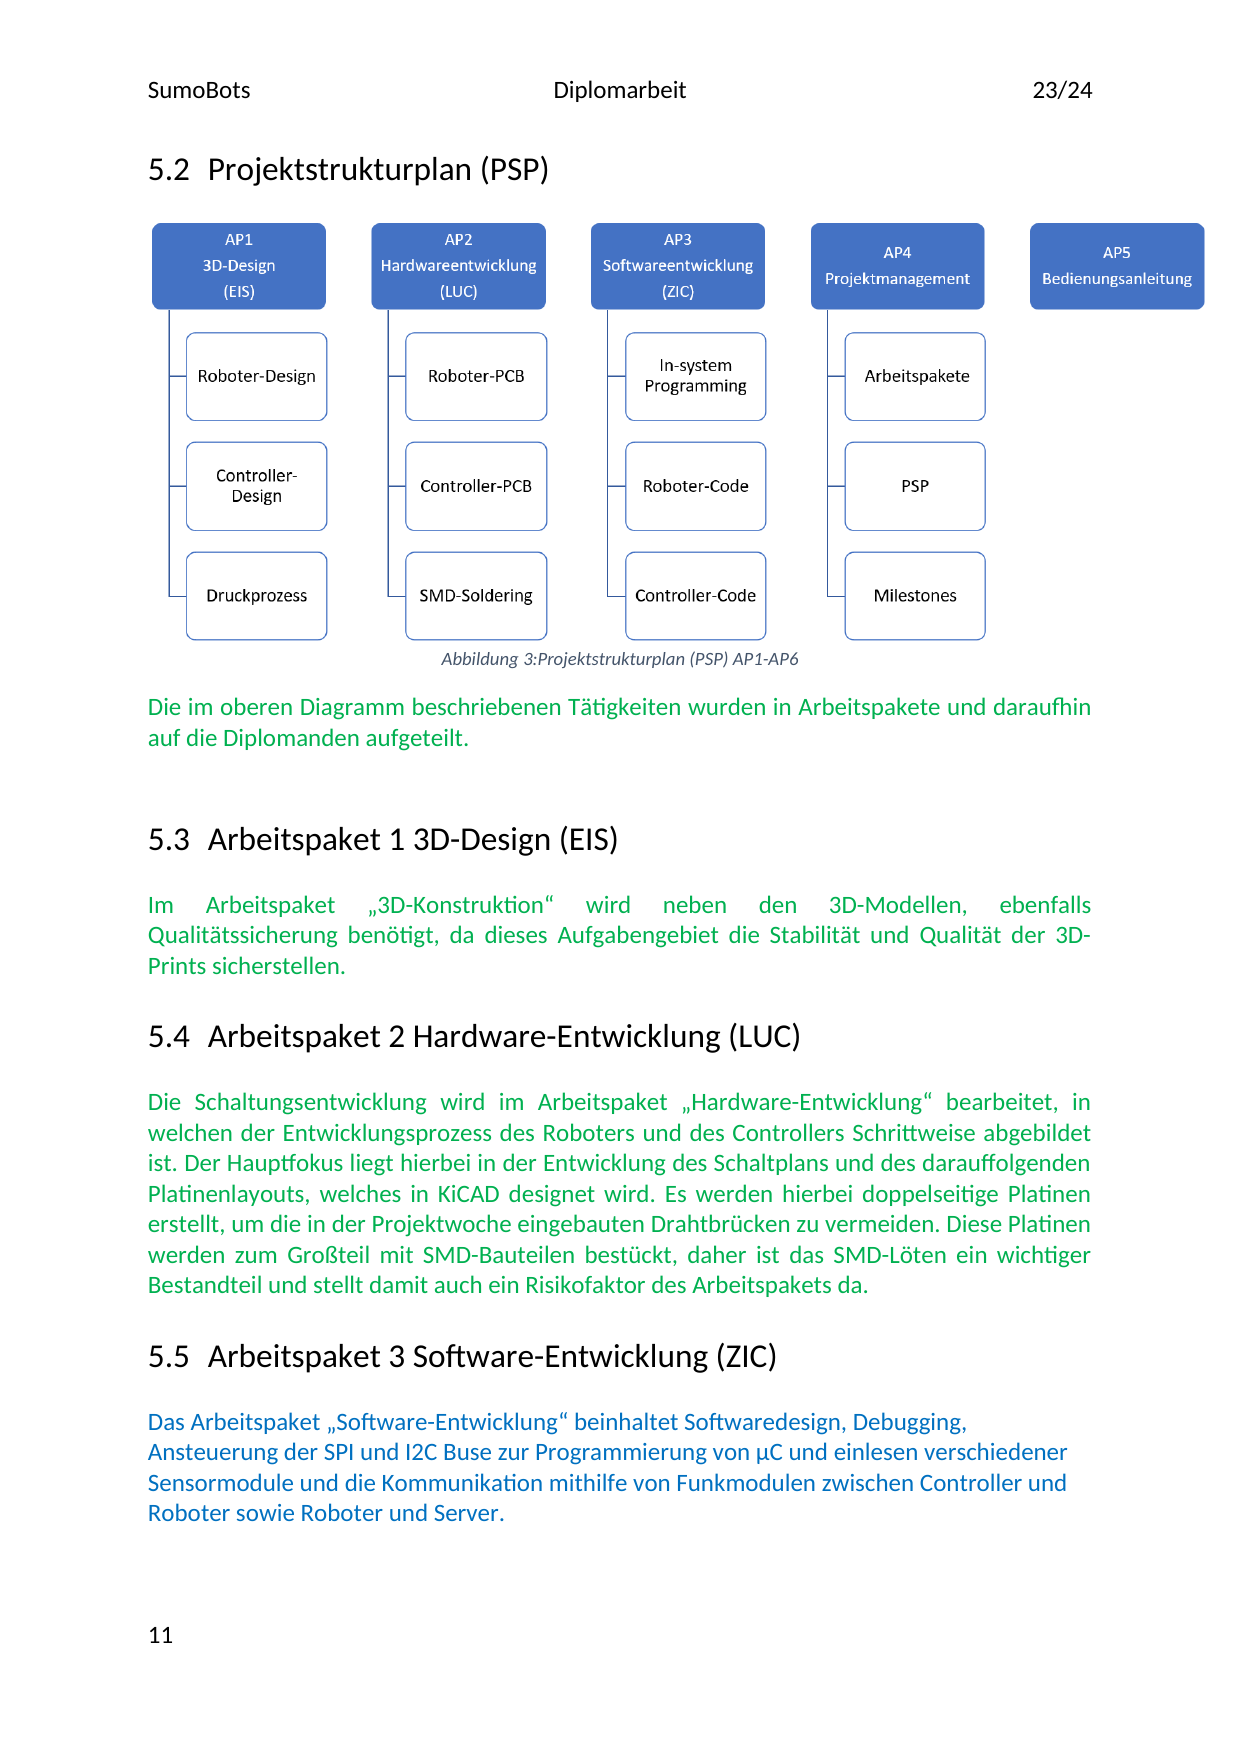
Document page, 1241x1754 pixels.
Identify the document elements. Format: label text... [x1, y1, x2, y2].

subtitle Arbeitspaket 1 3D-Design (EIS) [148, 818, 1093, 858]
picture [147, 218, 1208, 648]
text Im Arbeitspaket „3D-Konstruktion“ wird neben den 3D-Modellen, ebenfalls Qualitätssicherung benötigt, da dieses Aufgabengebiet die Stabilität und Qualität der 3D-Prints sicherstellen. [148, 889, 1093, 980]
subtitle Projektstrukturplan (PSP) [148, 148, 1093, 188]
subtitle Arbeitspaket 2 Hardware-Entwicklung (LUC) [148, 1015, 1093, 1056]
text Die im oberen Diagramm beschriebenen Tätigkeiten wurden in Arbeitspakete und daraufhin auf die Diplomanden aufgeteilt. [148, 691, 1093, 752]
subtitle Arbeitspaket 3 Software-Entwicklung (ZIC) [148, 1335, 1093, 1375]
text Die Schaltungsentwicklung wird im Arbeitspaket „Hardware-Entwicklung“ bearbeitet, in welchen der Entwicklungsprozess des Roboters und des Controllers Schrittweise abgebildet ist. Der Hauptfokus liegt hierbei in der Entwicklung des Schaltplans und des darauffolgenden Platinenlayouts, welches in KiCAD designet wird. Es werden hierbei doppelseitige Platinen erstellt, um die in der Projektwoche eingebauten Drahtbrücken zu vermeiden. Diese Platinen werden zum Großteil mit SMD-Bauteilen bestückt, daher ist das SMD-Löten ein wichtiger Bestandteil und stellt damit auch ein Risikofaktor des Arbeitspakets da. [148, 1086, 1093, 1300]
text Das Arbeitspaket „Software-Entwicklung“ beinhaltet Softwaredesign, Debugging, Ansteuerung der SPI und I2C Buse zur Programmierung von µC und einlesen verschiedener Sensormodule und die Kommunikation mithilfe von Funkmodulen zwischen Controller und Roboter sowie Roboter und Server. [148, 1406, 1093, 1528]
